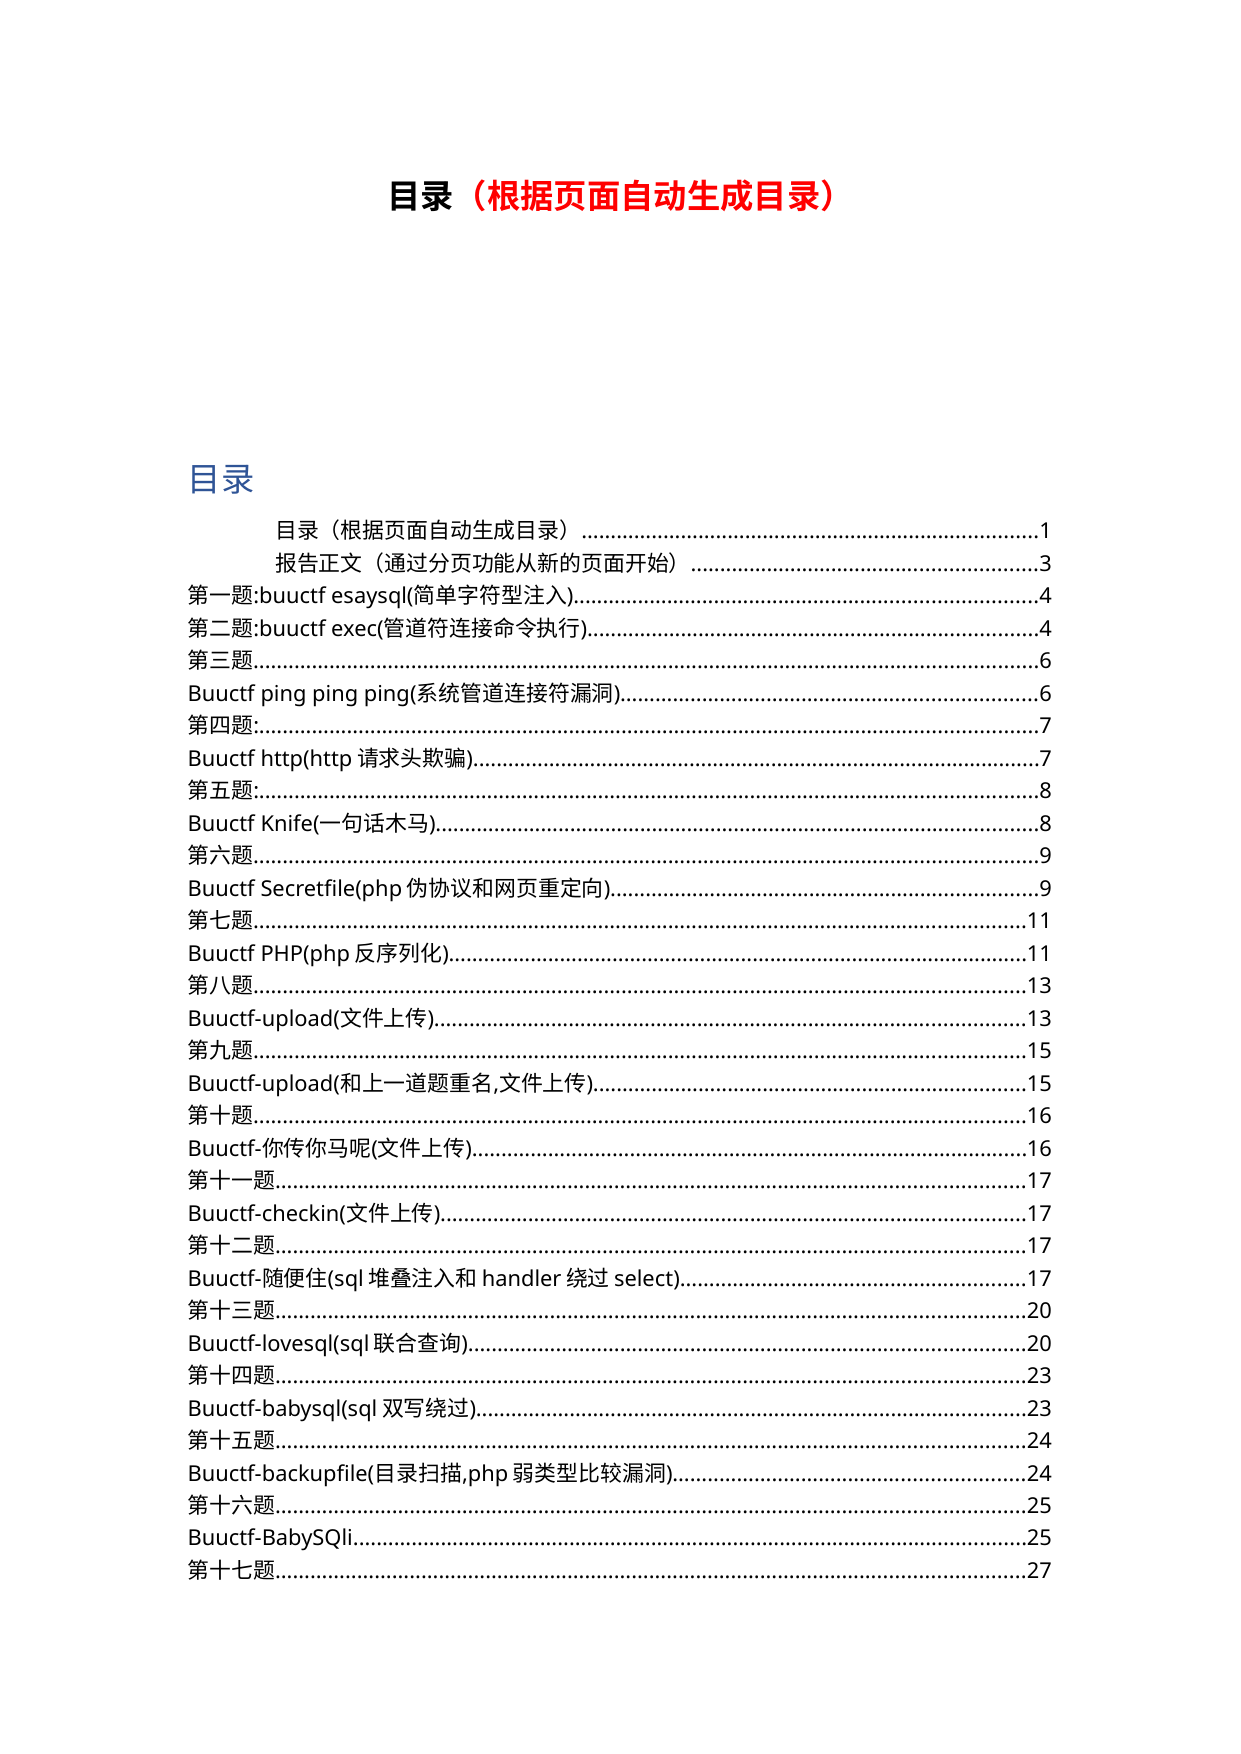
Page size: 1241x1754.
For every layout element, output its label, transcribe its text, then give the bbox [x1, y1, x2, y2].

subtitle 目录（根据页面自动生成目录） [187, 162, 1053, 227]
